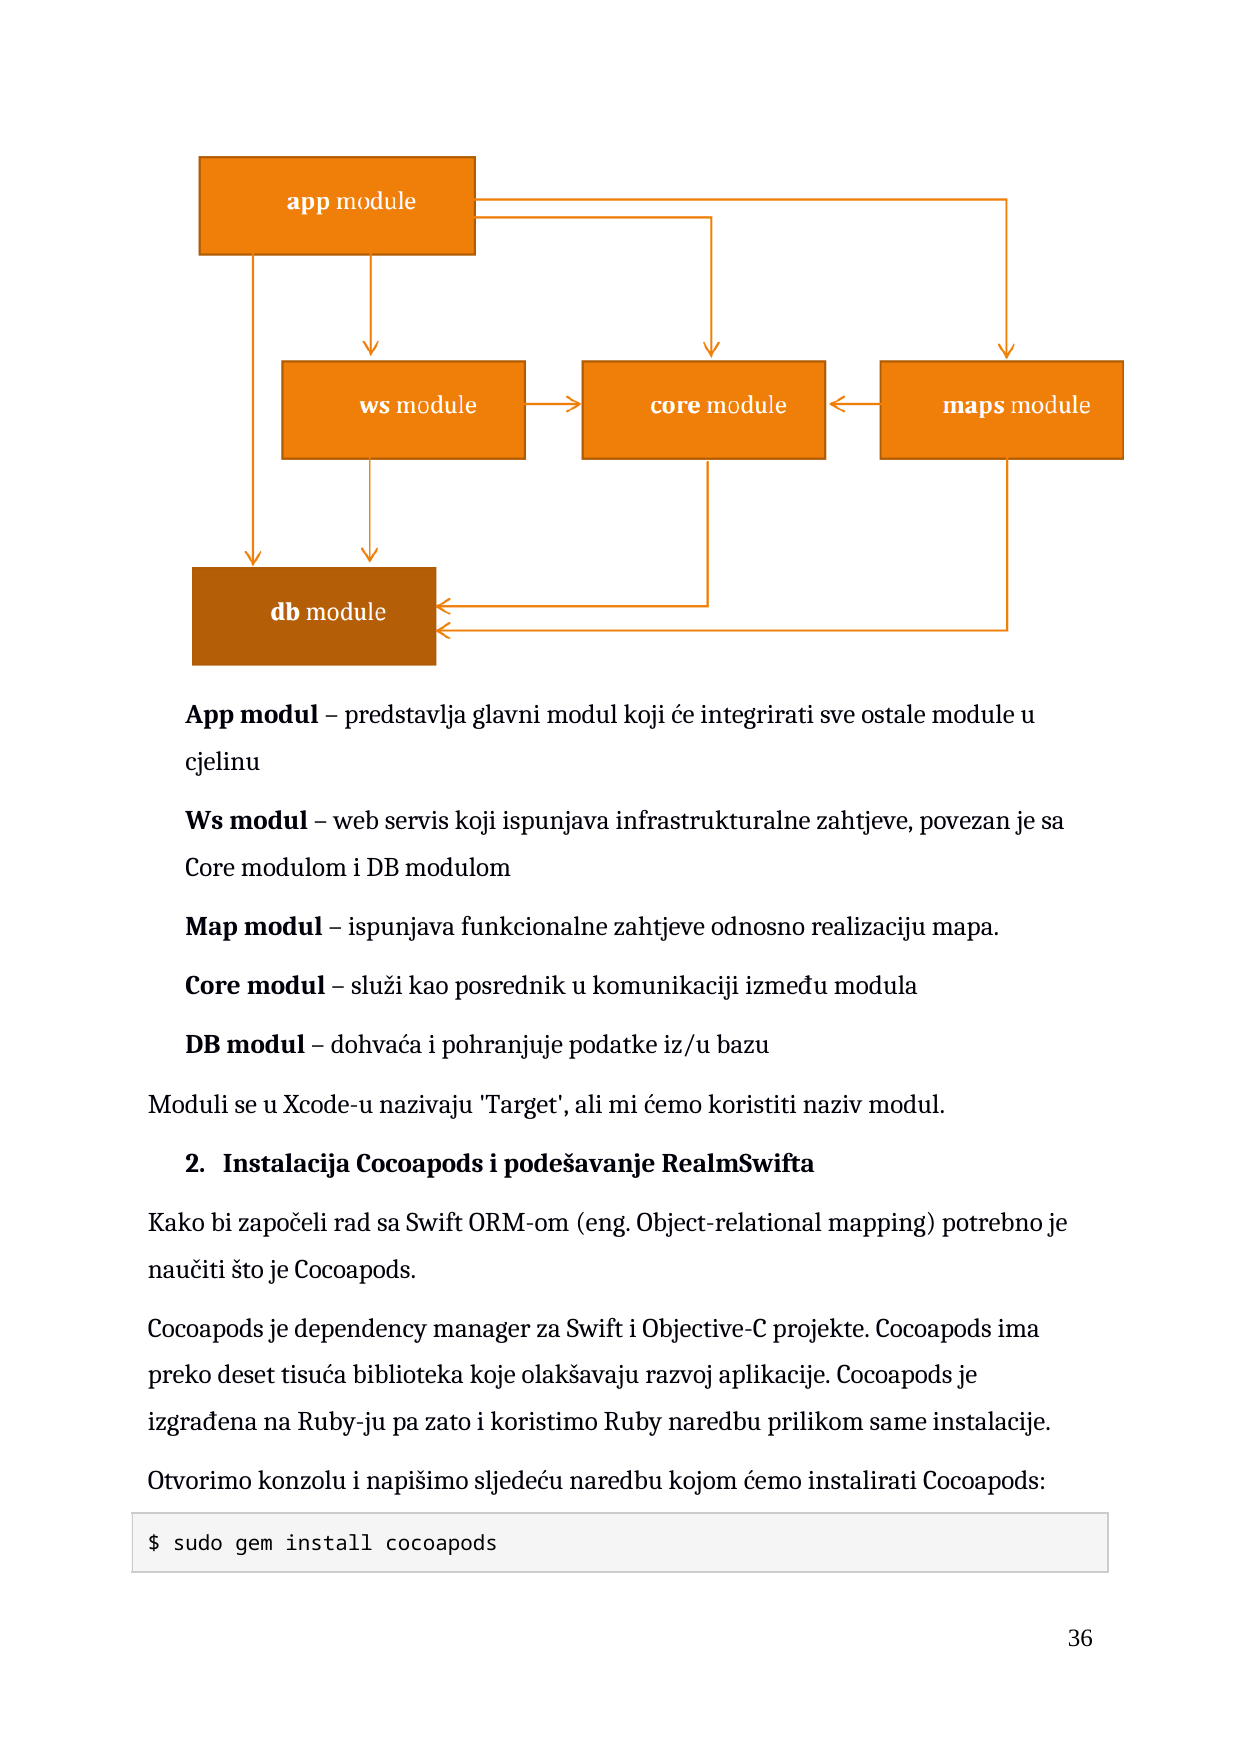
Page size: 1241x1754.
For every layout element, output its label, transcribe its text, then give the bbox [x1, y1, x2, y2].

text Ws modul – web servis koji ispunjava infrastrukturalne zahtjeve, povezan je sa Core modulom i DB modulom [185, 805, 1093, 883]
text $ sudo gem install cocoapods [133, 1514, 1107, 1571]
list Instalacija Cocoapods i podešavanje RealmSwifta [185, 1148, 1093, 1179]
text Moduli se u Xcode-u nazivaju 'Target', ali mi ćemo koristiti naziv modul. [148, 1089, 1093, 1120]
text Otvorimo konzolu i napišimo sljedeću naredbu kojom ćemo instalirati Cocoapods: [148, 1465, 1093, 1496]
text Core modul – služi kao posrednik u komunikaciji između modula [185, 970, 1093, 1001]
text Map modul – ispunjava funkcionalne zahtjeve odnosno realizaciju mapa. [185, 911, 1093, 942]
text Cocoapods je dependency manager za Swift i Objective-C projekte. Cocoapods ima preko deset tisuća biblioteka koje olakšavaju razvoj aplikacije. Cocoapods je izgrađena na Ruby-ju pa zato i koristimo Ruby naredbu prilikom same instalacije. [148, 1313, 1093, 1437]
picture [185, 147, 1130, 672]
text DB modul – dohvaća i pohranjuje podatke iz/u bazu [185, 1029, 1093, 1061]
text Kako bi započeli rad sa Swift ORM-om (eng. Object-relational mapping) potrebno je naučiti što je Cocoapods. [148, 1207, 1093, 1285]
text App modul – predstavlja glavni modul koji će integrirati sve ostale module u cjelinu [185, 699, 1093, 777]
